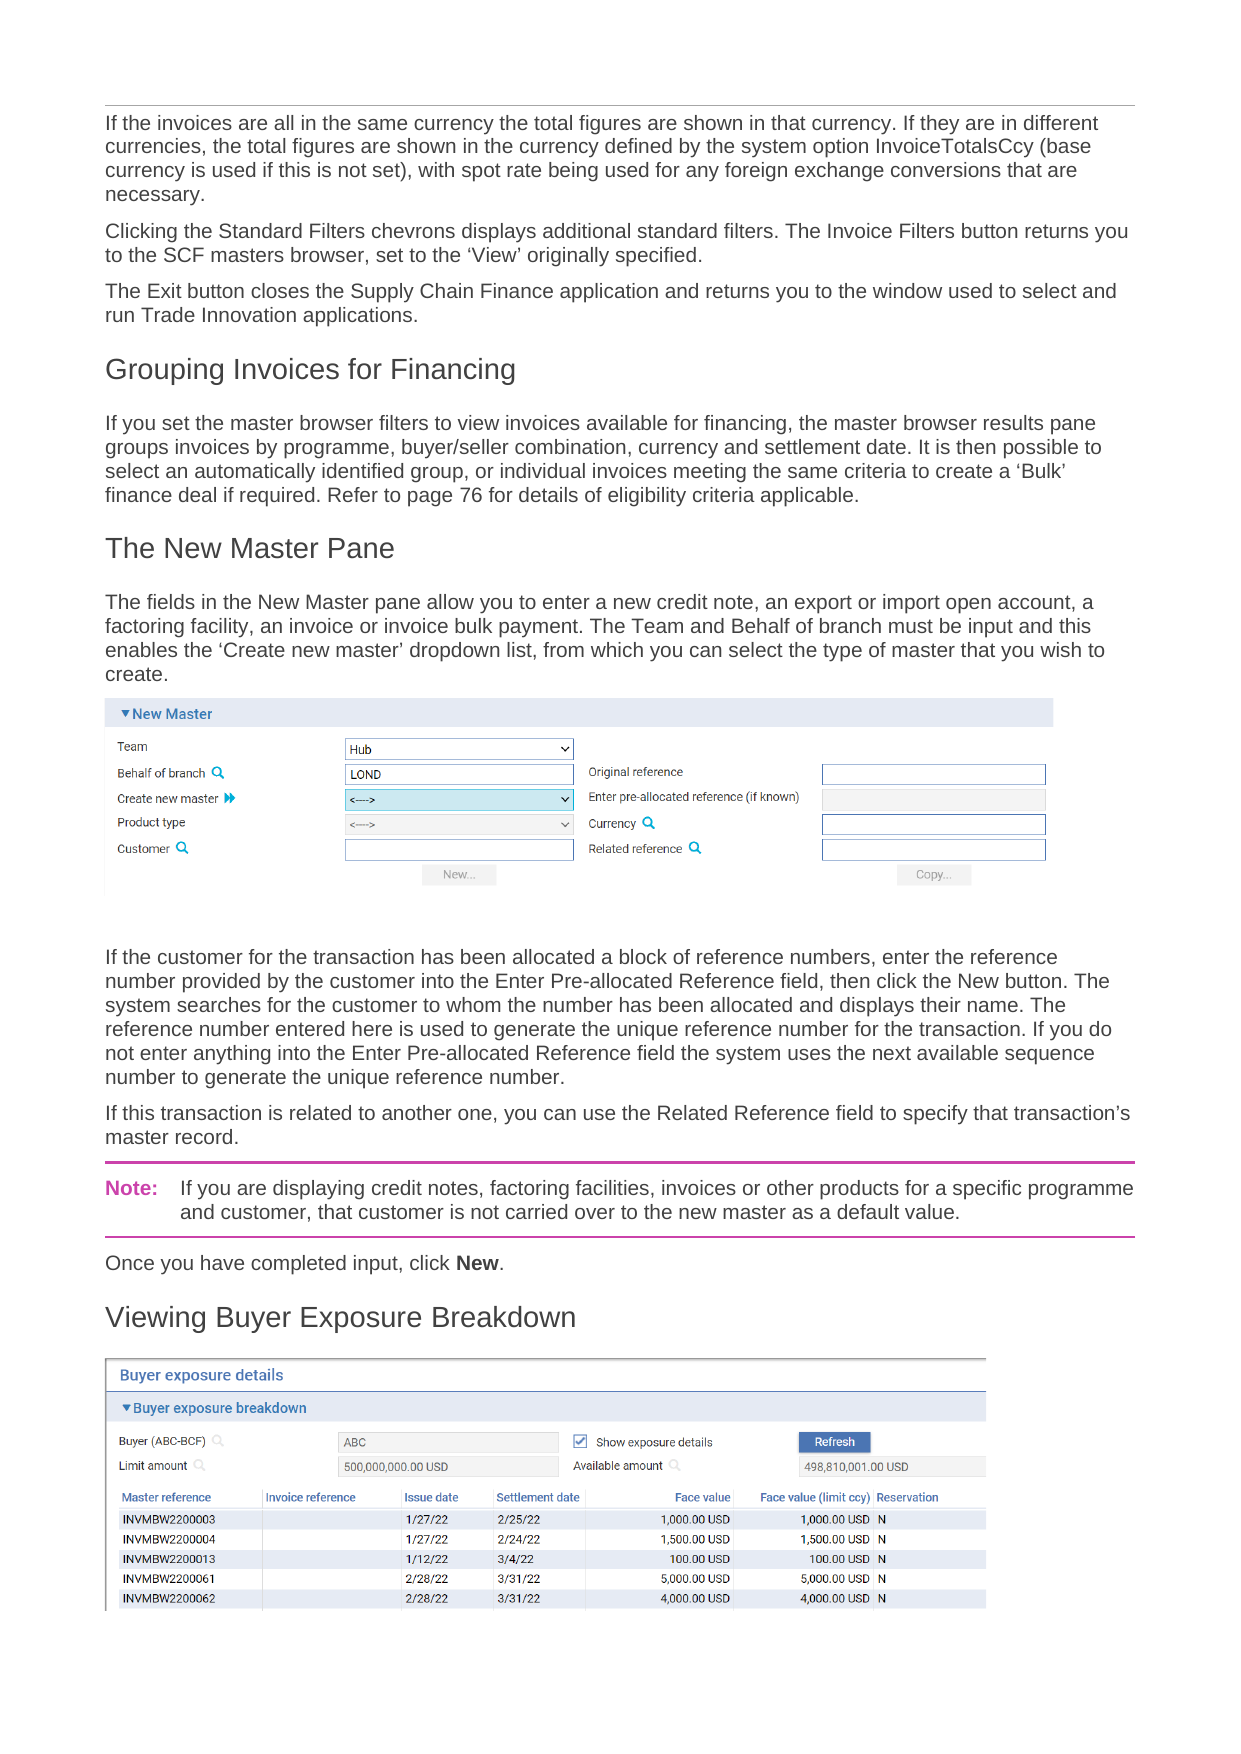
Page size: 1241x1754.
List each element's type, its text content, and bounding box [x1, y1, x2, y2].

text If the invoices are all in the same currency the total figures are shown in that currency. If they are in different currencies, the total figures are shown in the currency defined by the system option InvoiceTotalsCcy (base currency is used if this is not set), with spot rate being used for any foreign exchange conversions that are necessary. [105, 110, 1135, 206]
picture [104, 1358, 987, 1611]
text The Exit button closes the Supply Chain Finance application and returns you to the window used to select and run Trade Innovation applications. [105, 279, 1135, 327]
picture [104, 698, 1054, 896]
subtitle Grouping Invoices for Financing [105, 352, 1135, 386]
text If the customer for the transaction has been allocated a block of reference numbers, enter the reference number provided by the customer into the Enter Pre-allocated Reference field, then click the New button. The system searches for the customer to whom the number has been allocated and displays their name. The reference number entered here is used to generate the unique reference number for the transaction. If you do not enter anything into the Enter Pre-allocated Reference field the system uses the next available sequence number to generate the unique reference number. [105, 945, 1135, 1088]
text If you are displaying credit notes, factoring facilities, invoices or other products for a specific programme and customer, that customer is not carried over to the new master as a default value. [105, 1164, 1135, 1236]
text If this transaction is related to another one, you can use the Related Reference field to specify that transaction’s master record. [105, 1101, 1135, 1149]
text Once you have completed input, click New. [105, 1251, 1135, 1275]
text Clicking the Standard Filters chevrons displays additional standard filters. The Invoice Filters button returns you to the SCF masters browser, set to the ‘View’ originally specified. [105, 219, 1135, 267]
subtitle Viewing Buyer Exposure Breakdown [105, 1300, 1135, 1333]
text The fields in the New Master pane allow you to enter a new credit note, an export or import open account, a factoring facility, an invoice or invoice bulk payment. The Team and Behalf of branch must be input and this enables the ‘Create new master’ dropdown list, from which you can select the type of master that you wish to create. [105, 590, 1135, 686]
subtitle The New Master Pane [105, 531, 1135, 565]
text If you set the master browser filters to view invoices available for financing, the master browser results pane groups invoices by programme, buyer/seller combination, currency and settlement date. It is then possible to select an automatically identified group, or individual invoices meeting the same criteria to create a ‘Bulk’ finance deal if required. Refer to page 90 for details of eligibility criteria applicable. [105, 411, 1135, 506]
